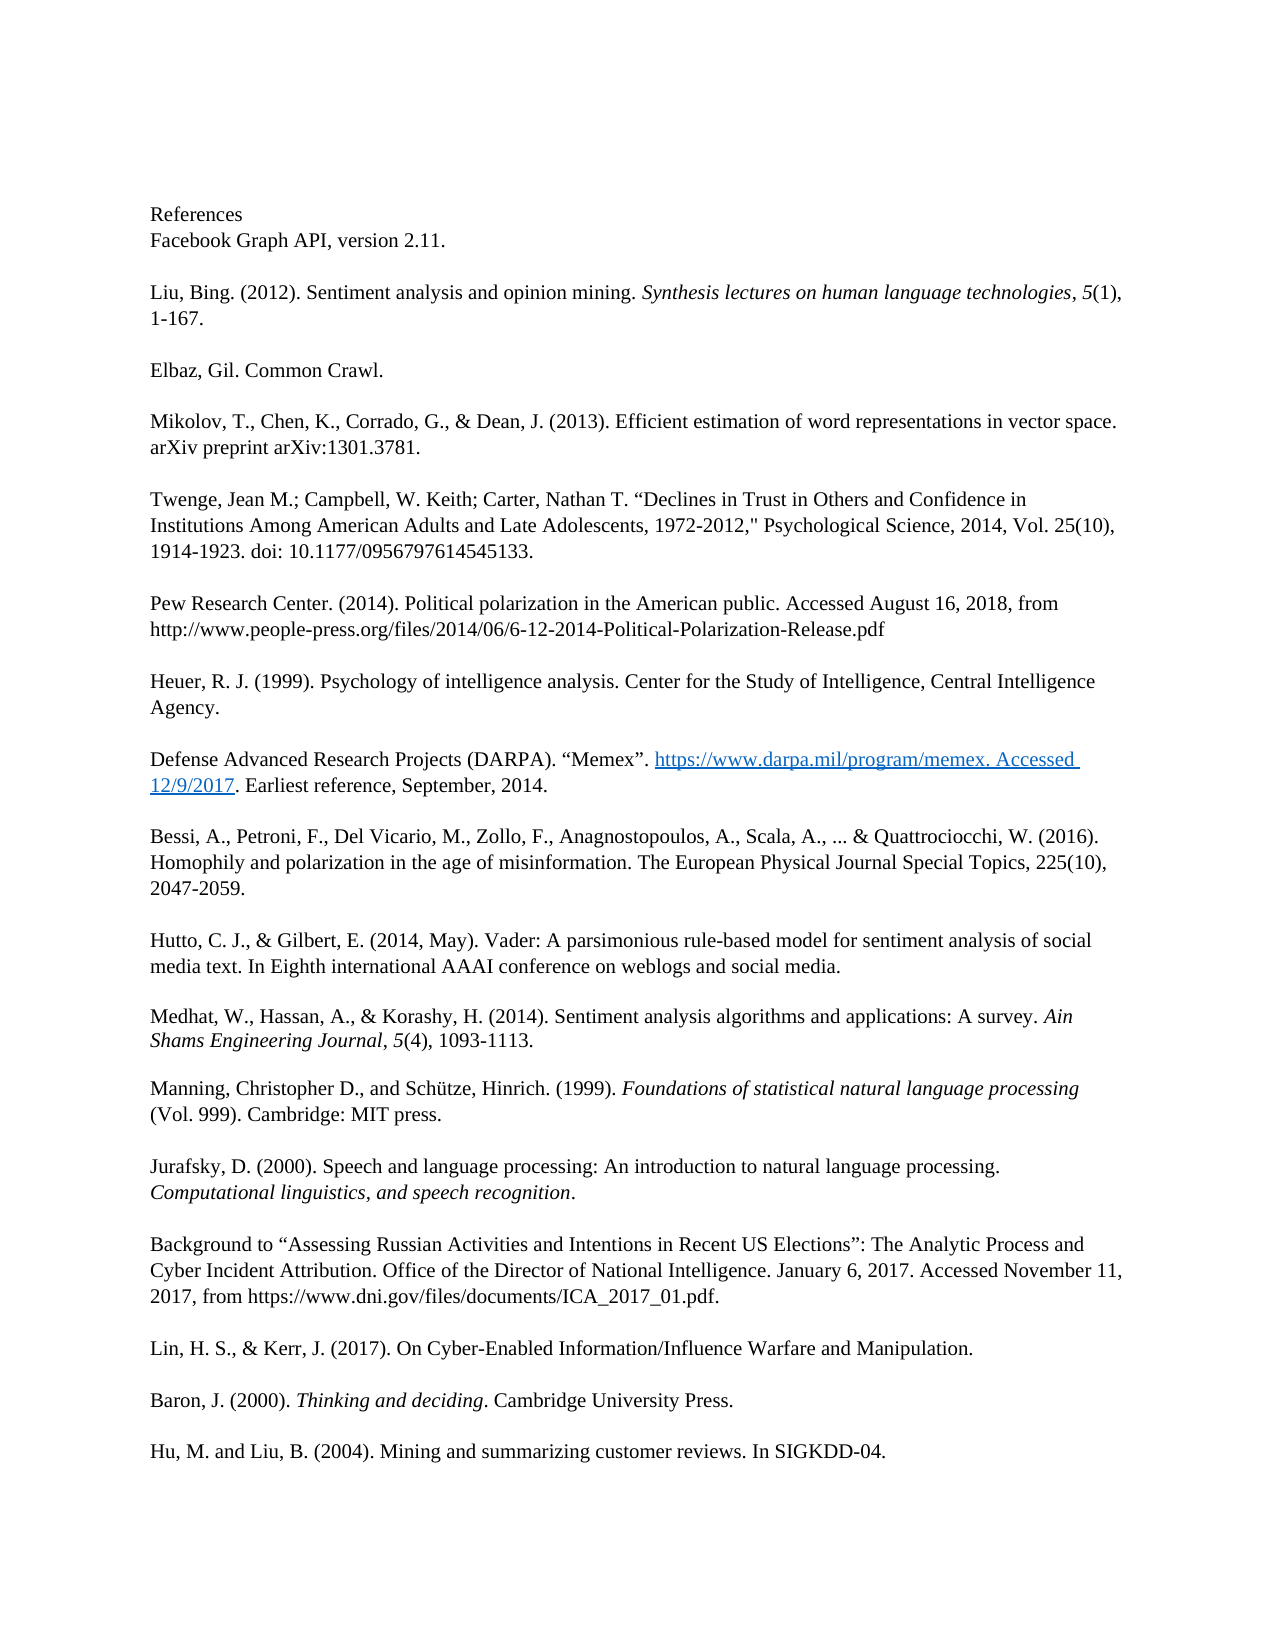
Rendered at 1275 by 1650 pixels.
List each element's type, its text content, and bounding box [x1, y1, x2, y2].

text Facebook Graph API, version 2.11. [150, 228, 1125, 252]
text Elbaz, Gil. Common Crawl. [150, 357, 1125, 382]
text Jurafsky, D. (2000). Speech and language processing: An introduction to natural language processing. Computational linguistics, and speech recognition. [150, 1154, 1125, 1204]
text Liu, Bing. (2012). Sentiment analysis and opinion mining. Synthesis lectures on human language technologies, 5(1), 1-167. [150, 280, 1125, 330]
text Medhat, W., Hassan, A., & Korashy, H. (2014). Sentiment analysis algorithms and applications: A survey. Ain Shams Engineering Journal, 5(4), 1093-1113. [150, 1004, 1125, 1052]
text Hutto, C. J., & Gilbert, E. (2014, May). Vader: A parsimonious rule-based model for sentiment analysis of social media text. In Eighth international AAAI conference on weblogs and social media. [150, 928, 1125, 978]
text Baron, J. (2000). Thinking and deciding. Cambridge University Press. [150, 1387, 1125, 1412]
text Mikolov, T., Chen, K., Corrado, G., & Dean, J. (2013). Efficient estimation of word representations in vector space. arXiv preprint arXiv:1301.3781. [150, 409, 1125, 459]
text Heuer, R. J. (1999). Psychology of intelligence analysis. Center for the Study of Intelligence, Central Intelligence Agency. [150, 669, 1125, 719]
text References [150, 202, 1125, 226]
text Bessi, A., Petroni, F., Del Vicario, M., Zollo, F., Anagnostopoulos, A., Scala, A., ... & Quattrociocchi, W. (2016). Homophily and polarization in the age of misinformation. The European Physical Journal Special Topics, 225(10), 2047-2059. [150, 824, 1125, 900]
text Lin, H. S., & Kerr, J. (2017). On Cyber-Enabled Information/Influence Warfare and Manipulation. [150, 1336, 1125, 1360]
text Twenge, Jean M.; Campbell, W. Keith; Carter, Nathan T. “Declines in Trust in Others and Confidence in Institutions Among American Adults and Late Adolescents, 1972-2012," Psychological Science, 2014, Vol. 25(10), 1914-1923. doi: 10.1177/0956797614545133. [150, 487, 1125, 563]
text Background to “Assessing Russian Activities and Intentions in Recent US Elections”: The Analytic Process and Cyber Incident Attribution. Office of the Director of National Intelligence. January 6, 2017. Accessed November 11, 2017, from https://www.dni.gov/files/documents/ICA_2017_01.pdf. [150, 1232, 1125, 1308]
text Pew Research Center. (2014). Political polarization in the American public. Accessed August 16, 2018, from http://www.people-press.org/files/2014/06/6-12-2014-Political-Polarization-Release.pdf [150, 591, 1125, 641]
text Defense Advanced Research Projects (DARPA). “Memex”. https://www.darpa.mil/program/memex. Accessed 12/9/2017. Earliest reference, September, 2014. [150, 747, 1125, 797]
text Hu, M. and Liu, B. (2004). Mining and summarizing customer reviews. In SIGKDD-04. [150, 1439, 1125, 1463]
text Manning, Christopher D., and Schütze, Hinrich. (1999). Foundations of statistical natural language processing (Vol. 999). Cambridge: MIT press. [150, 1076, 1125, 1126]
